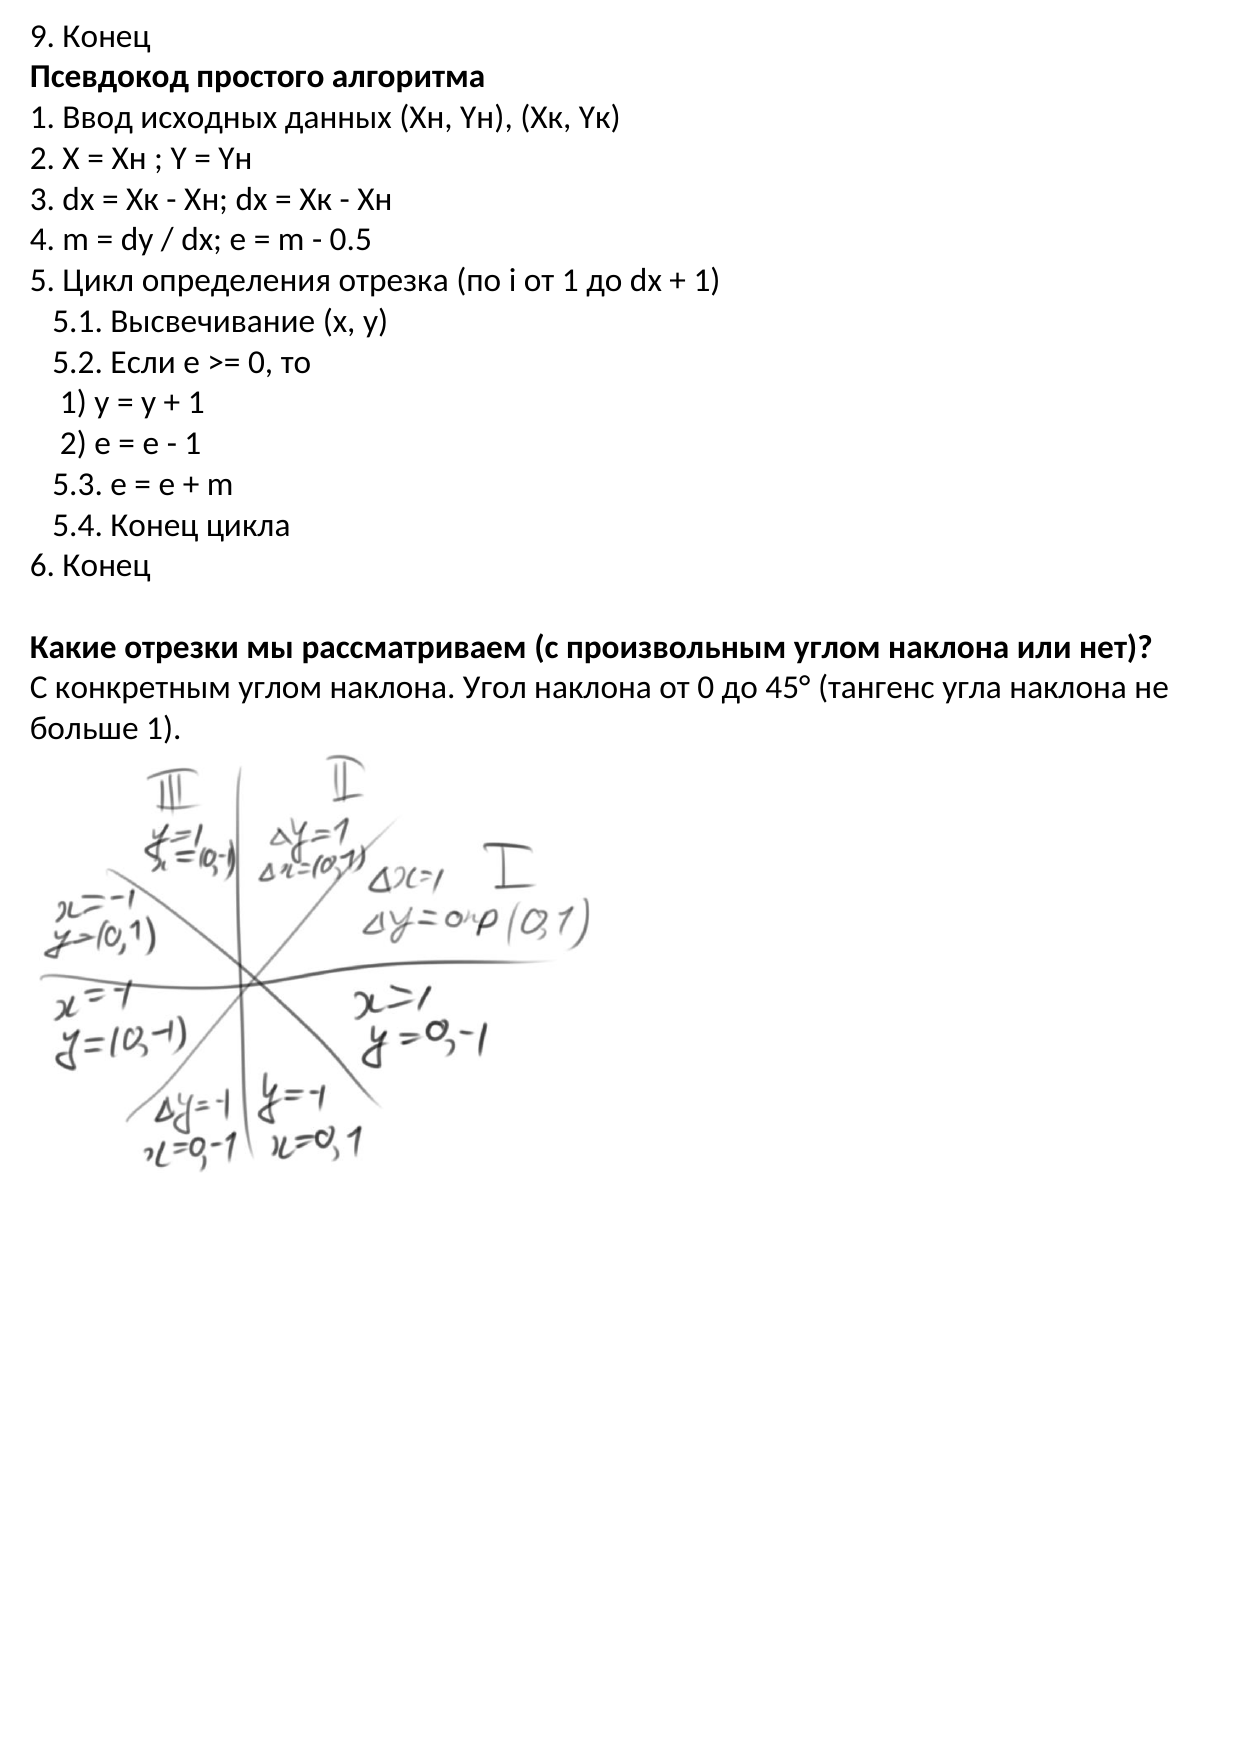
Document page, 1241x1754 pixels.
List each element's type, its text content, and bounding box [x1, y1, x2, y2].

text 5.2. Если e >= 0, то [29, 341, 1226, 381]
text С конкретным углом наклона. Угол наклона от 0 до 45° (тангенс угла наклона не больше 1). [29, 666, 1226, 748]
text 2) e = e - 1 [29, 422, 1226, 463]
text 3. dx = Xк - Xн; dx = Xк - Xн [29, 178, 1226, 218]
text 4. m = dy / dx; e = m - 0.5 [29, 218, 1226, 259]
picture [29, 747, 594, 1180]
text 6. Конец [29, 544, 1226, 585]
text Псевдокод простого алгоритма [29, 56, 1226, 96]
text 1) y = y + 1 [29, 381, 1226, 422]
text 1. Ввод исходных данных (Xн, Yн), (Xк, Yк) [29, 96, 1226, 137]
text 5.4. Конец цикла [29, 503, 1226, 544]
text 9. Конец [29, 15, 1226, 56]
text 5.1. Высвечивание (x, y) [29, 300, 1226, 341]
text Какие отрезки мы рассматриваем (с произвольным углом наклона или нет)? [29, 626, 1226, 666]
text 2. X = Xн ; Y = Yн [29, 137, 1226, 178]
text 5.3. e = e + m [29, 463, 1226, 503]
text 5. Цикл определения отрезка (по i от 1 до dx + 1) [29, 259, 1226, 300]
